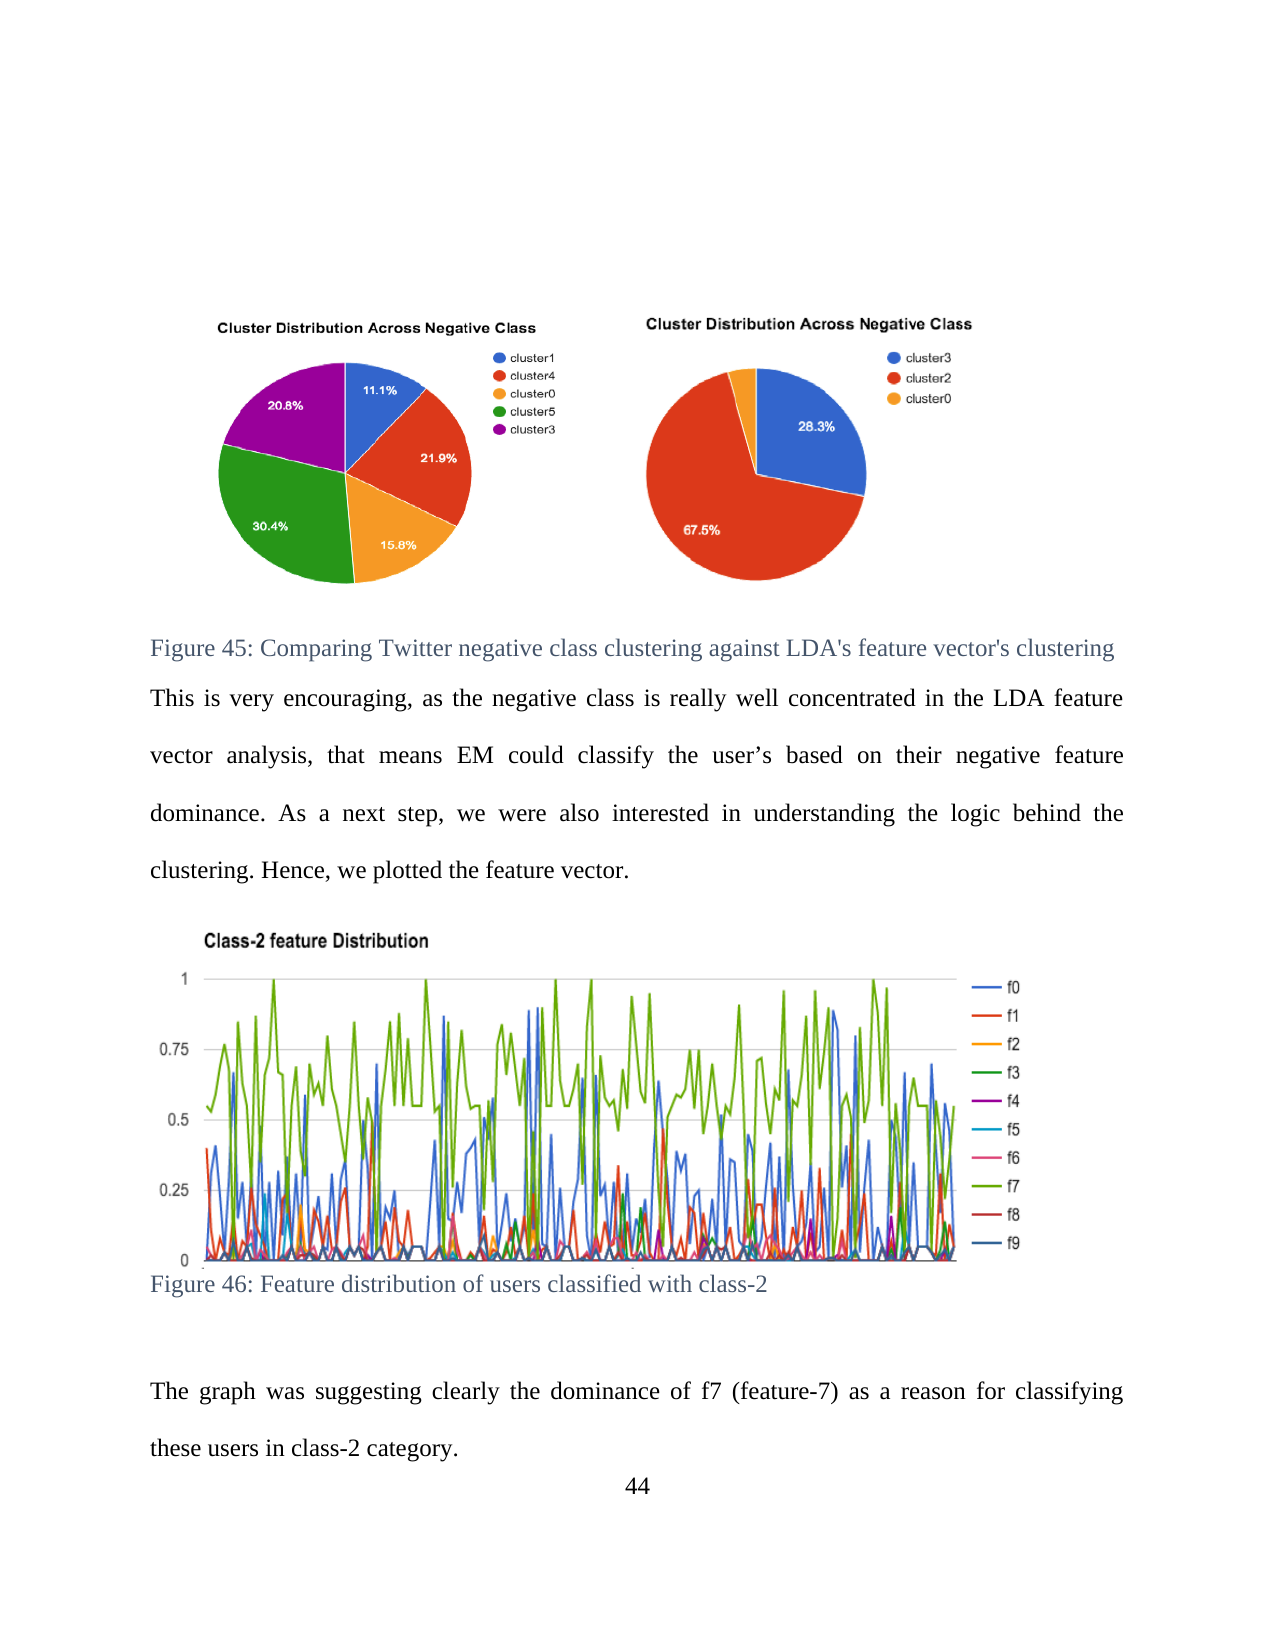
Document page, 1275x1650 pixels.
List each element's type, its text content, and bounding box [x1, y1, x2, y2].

text This is very encouraging, as the negative class is really well concentrated in the LDA feature vector analysis, that means EM could classify the user’s based on their negative feature dominance. As a next step, we were also interested in understanding the logic behind the clustering. Hence, we plotted the feature vector. [150, 683, 1125, 884]
text The graph was suggesting clearly the dominance of f7 (feature-7) as a reason for classifying these users in class-2 category. [150, 1376, 1125, 1462]
picture [150, 912, 1059, 1269]
text Figure 45: Comparing Twitter negative class clustering against LDA's feature vector's clustering [150, 633, 1125, 662]
text Figure 46: Feature distribution of users classified with class-2 [150, 1269, 1125, 1297]
picture [150, 282, 1050, 605]
